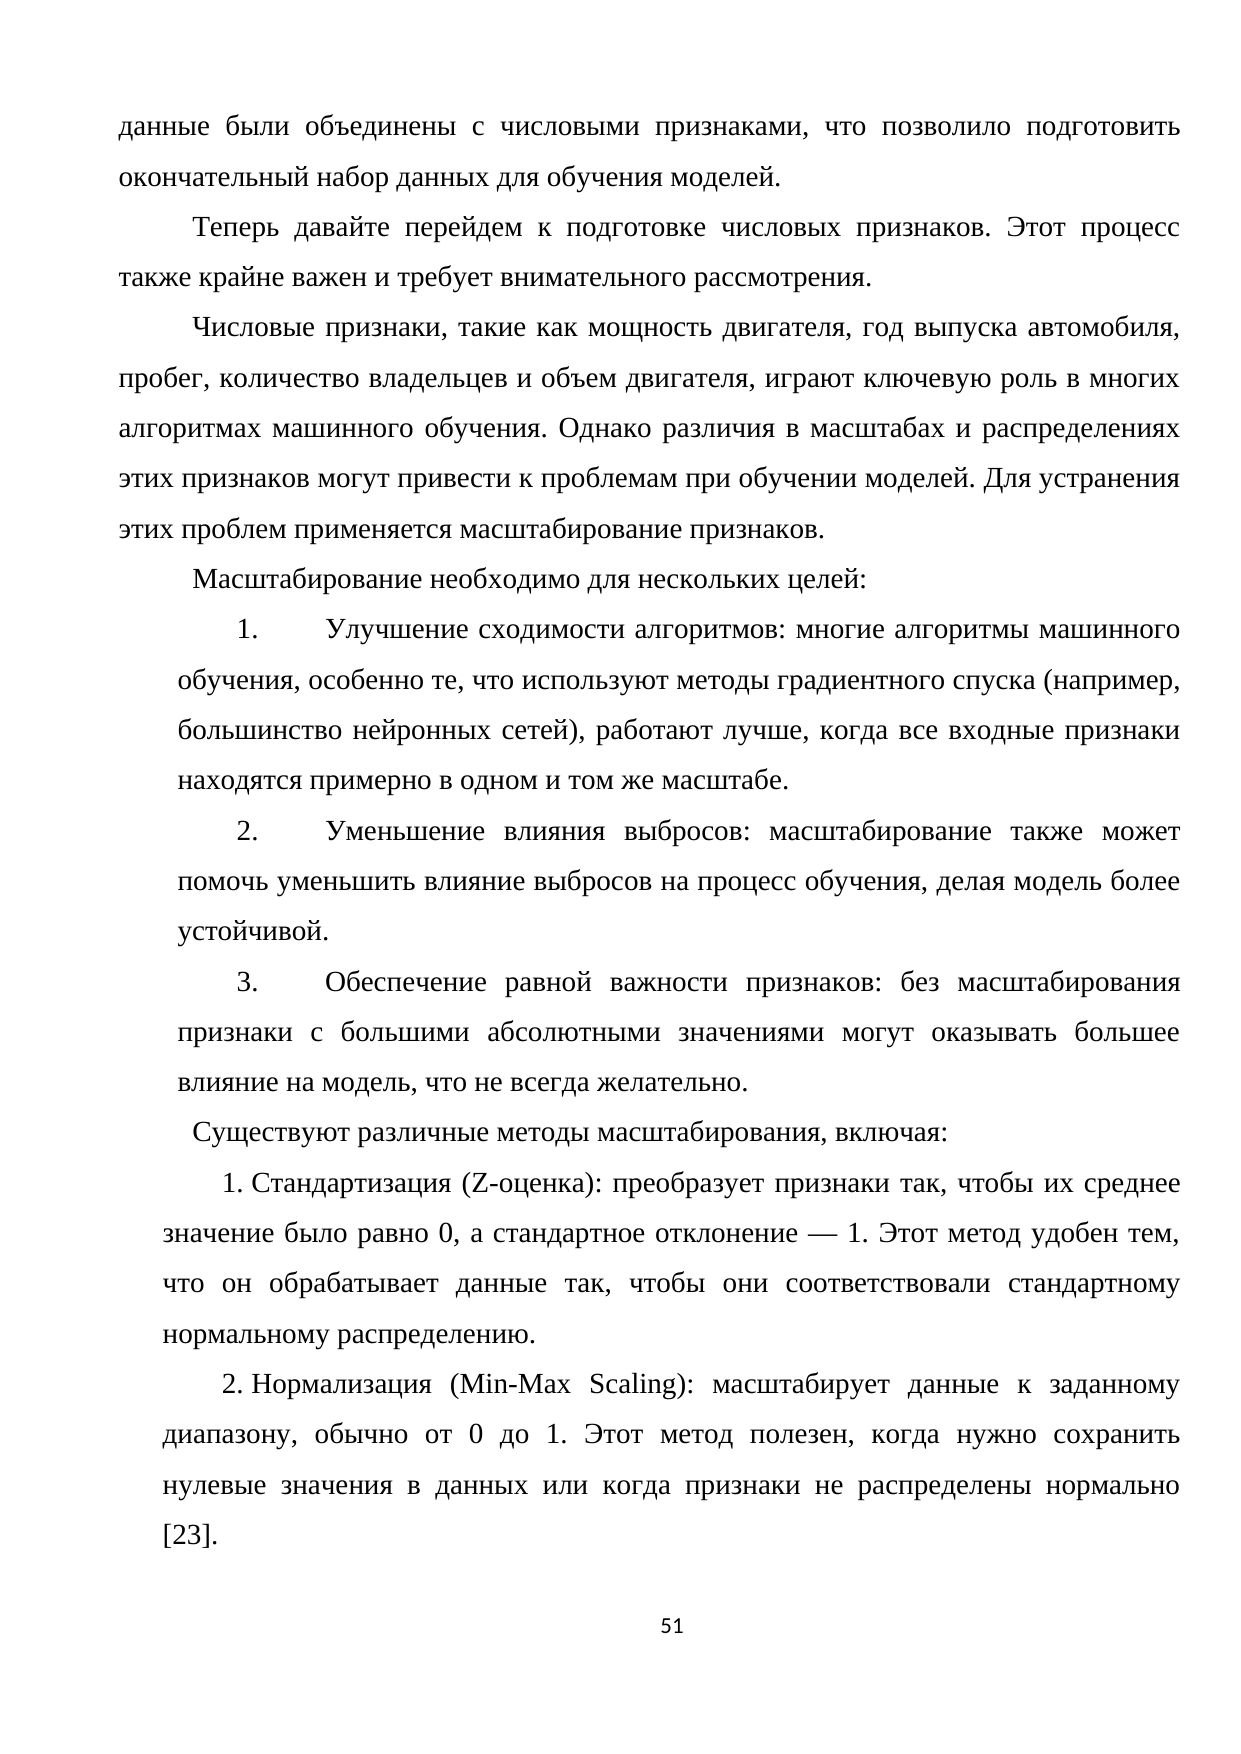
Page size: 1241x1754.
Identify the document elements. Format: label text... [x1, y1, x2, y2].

list Улучшение сходимости алгоритмов: многие алгоритмы машинного обучения, особенно те, что используют методы градиентного спуска (например, большинство нейронных сетей), работают лучше, когда все входные признаки находятся примерно в одном и том же масштабе. [177, 611, 1181, 796]
list Нормализация (Min-Max Scaling): масштабирует данные к заданному диапазону, обычно от 0 до 1. Этот метод полезен, когда нужно сохранить нулевые значения в данных или когда признаки не распределены нормально [23]. [162, 1366, 1181, 1551]
text Числовые признаки, такие как мощность двигателя, год выпуска автомобиля, пробег, количество владельцев и объем двигателя, играют ключевую роль в многих алгоритмах машинного обучения. Однако различия в масштабах и распределениях этих признаков могут привести к проблемам при обучении моделей. Для устранения этих проблем применяется масштабирование признаков. [118, 309, 1181, 544]
text Масштабирование необходимо для нескольких целей: [118, 561, 1181, 595]
list Уменьшение влияния выбросов: масштабирование также может помочь уменьшить влияние выбросов на процесс обучения, делая модель более устойчивой. [177, 813, 1181, 947]
text Существуют различные методы масштабирования, включая: [118, 1114, 1181, 1148]
text Теперь давайте перейдем к подготовке числовых признаков. Этот процесс также крайне важен и требует внимательного рассмотрения. [118, 209, 1181, 293]
list Обеспечение равной важности признаков: без масштабирования признаки с большими абсолютными значениями могут оказывать большее влияние на модель, что не всегда желательно. [177, 964, 1181, 1098]
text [118, 108, 1181, 192]
list Стандартизация (Z-оценка): преобразует признаки так, чтобы их среднее значение было равно 0, а стандартное отклонение — 1. Этот метод удобен тем, что он обрабатывает данные так, чтобы они соответствовали стандартному нормальному распределению. [162, 1165, 1181, 1349]
